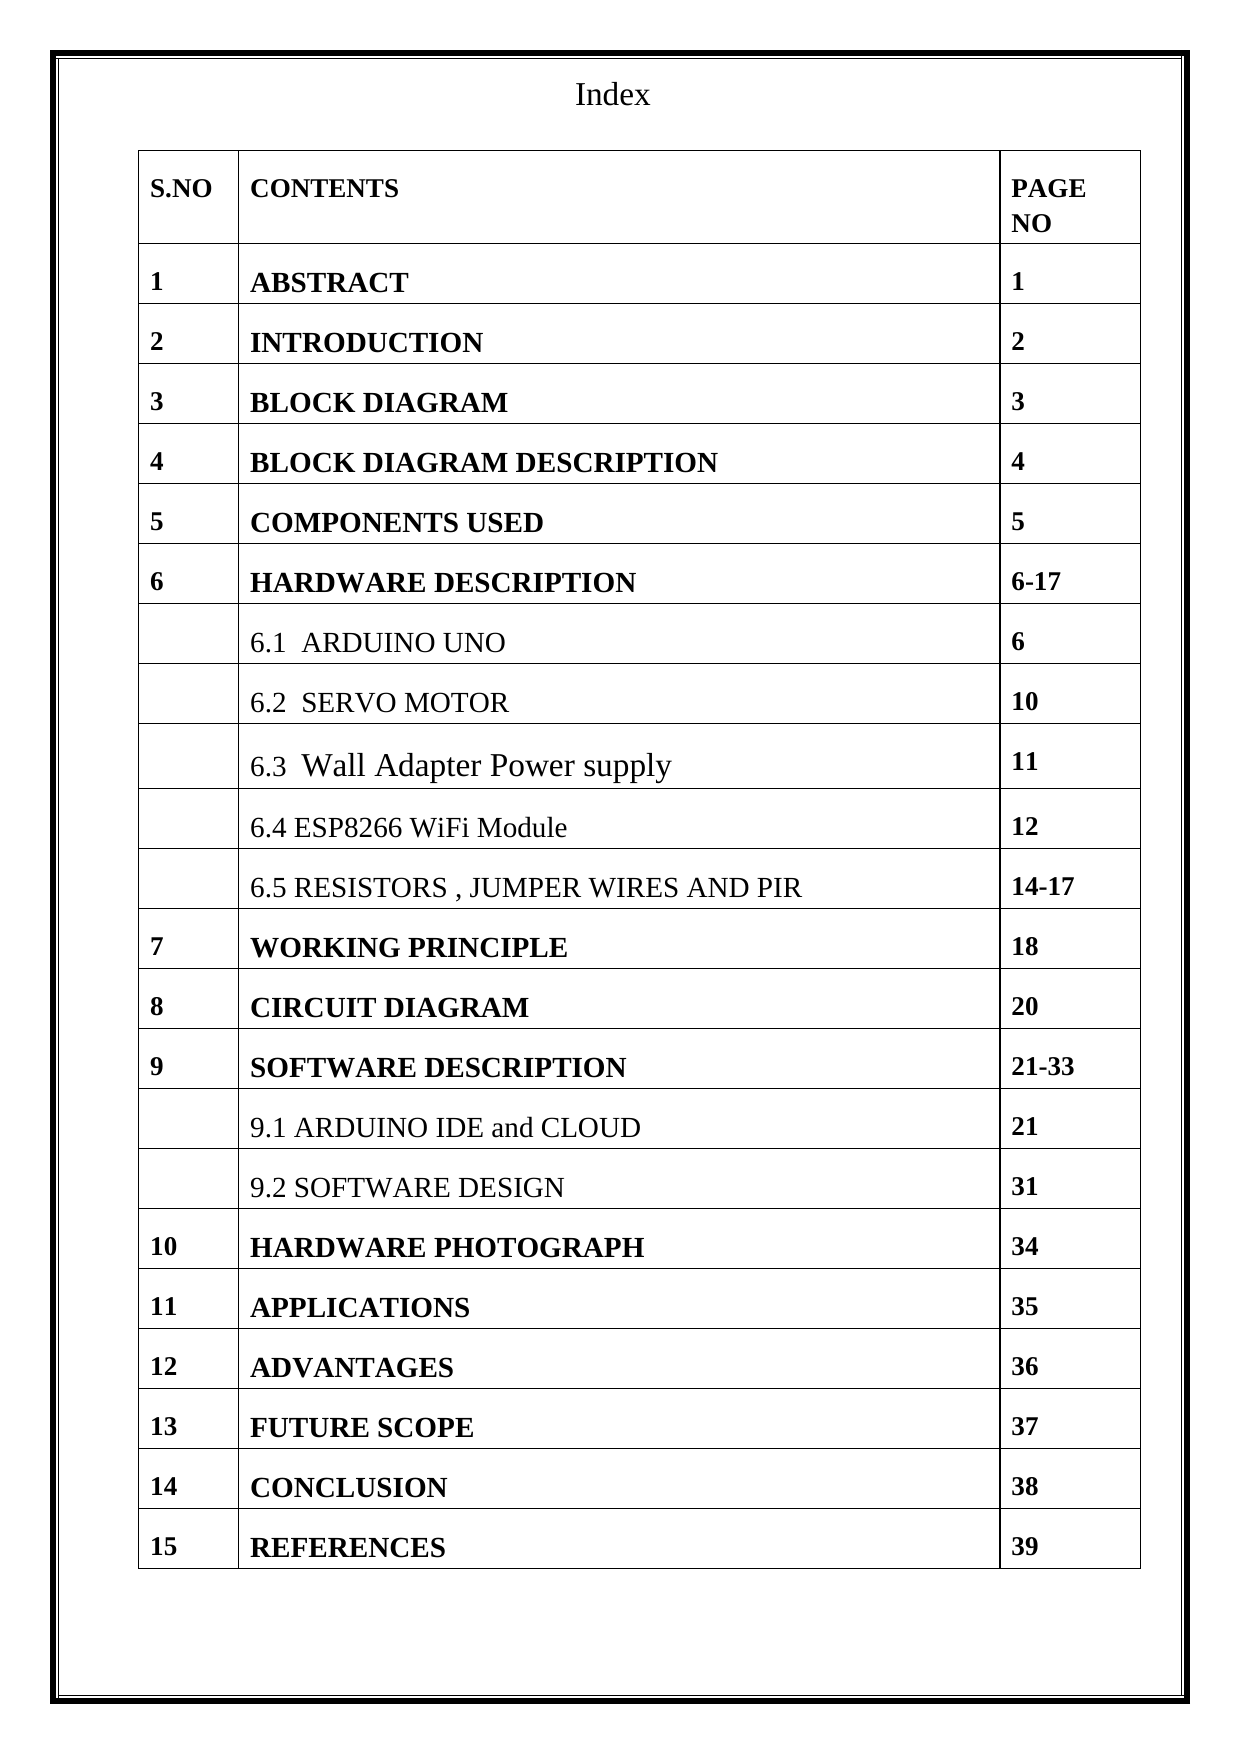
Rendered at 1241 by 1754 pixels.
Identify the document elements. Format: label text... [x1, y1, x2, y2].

table_cell 14 [139, 1449, 238, 1508]
table_cell 1 [1001, 244, 1140, 303]
table_cell APPLICATIONS [239, 1269, 999, 1328]
table_cell 12 [139, 1329, 238, 1388]
table_cell 4 [1001, 424, 1140, 483]
table_cell 6.2 SERVO MOTOR [239, 664, 999, 723]
table_cell 6-17 [1001, 544, 1140, 603]
table_cell 2 [1001, 304, 1140, 363]
table_header S.NO [139, 151, 238, 243]
table_cell 4 [139, 424, 238, 483]
table_cell 14-17 [1001, 849, 1140, 908]
table_cell 2 [139, 304, 238, 363]
table_cell 34 [1001, 1209, 1140, 1268]
table_cell 6.3 Wall Adapter Power supply [239, 724, 999, 788]
table_cell [139, 724, 238, 788]
table_cell CIRCUIT DIAGRAM [239, 969, 999, 1028]
table_cell 6.1 ARDUINO UNO [239, 604, 999, 663]
table_cell 6 [1001, 604, 1140, 663]
table_cell 21-33 [1001, 1029, 1140, 1088]
table_cell 6 [139, 544, 238, 603]
table_cell 37 [1001, 1389, 1140, 1448]
table_cell 18 [1001, 909, 1140, 968]
table_cell [139, 1149, 238, 1208]
table_cell 21 [1001, 1089, 1140, 1148]
table_cell ABSTRACT [239, 244, 999, 303]
table_cell BLOCK DIAGRAM [239, 364, 999, 423]
table_cell 35 [1001, 1269, 1140, 1328]
table_cell [139, 849, 238, 908]
table_cell 10 [139, 1209, 238, 1268]
table_cell 9 [139, 1029, 238, 1088]
table_cell WORKING PRINCIPLE [239, 909, 999, 968]
table_cell [139, 1089, 238, 1148]
table_cell ADVANTAGES [239, 1329, 999, 1388]
table_cell SOFTWARE DESCRIPTION [239, 1029, 999, 1088]
table_cell [139, 789, 238, 848]
table_cell 20 [1001, 969, 1140, 1028]
table_cell 38 [1001, 1449, 1140, 1508]
table_cell 10 [1001, 664, 1140, 723]
table_cell 13 [139, 1389, 238, 1448]
table_cell 9.2 SOFTWARE DESIGN [239, 1149, 999, 1208]
table_cell [139, 604, 238, 663]
table_cell COMPONENTS USED [239, 484, 999, 543]
table_cell 15 [139, 1509, 238, 1568]
table_cell 31 [1001, 1149, 1140, 1208]
table_cell 3 [1001, 364, 1140, 423]
table_cell BLOCK DIAGRAM DESCRIPTION [239, 424, 999, 483]
table_cell 11 [139, 1269, 238, 1328]
table_cell 39 [1001, 1509, 1140, 1568]
table_cell 6.5 RESISTORS , JUMPER WIRES AND PIR [239, 849, 999, 908]
table_header PAGE NO [1001, 151, 1140, 243]
table_cell [139, 664, 238, 723]
table_cell 3 [139, 364, 238, 423]
table_cell CONCLUSION [239, 1449, 999, 1508]
table_cell FUTURE SCOPE [239, 1389, 999, 1448]
table_cell HARDWARE PHOTOGRAPH [239, 1209, 999, 1268]
table_cell 9.1 ARDUINO IDE and CLOUD [239, 1089, 999, 1148]
table_cell 7 [139, 909, 238, 968]
table_cell 12 [1001, 789, 1140, 848]
table_cell 5 [139, 484, 238, 543]
table_header CONTENTS [239, 151, 999, 243]
table_cell HARDWARE DESCRIPTION [239, 544, 999, 603]
table_cell 1 [139, 244, 238, 303]
table_cell INTRODUCTION [239, 304, 999, 363]
table_cell 11 [1001, 724, 1140, 788]
table_cell REFERENCES [239, 1509, 999, 1568]
table_cell 8 [139, 969, 238, 1028]
table_cell 36 [1001, 1329, 1140, 1388]
table_cell 6.4 ESP8266 WiFi Module [239, 789, 999, 848]
table_cell 5 [1001, 484, 1140, 543]
